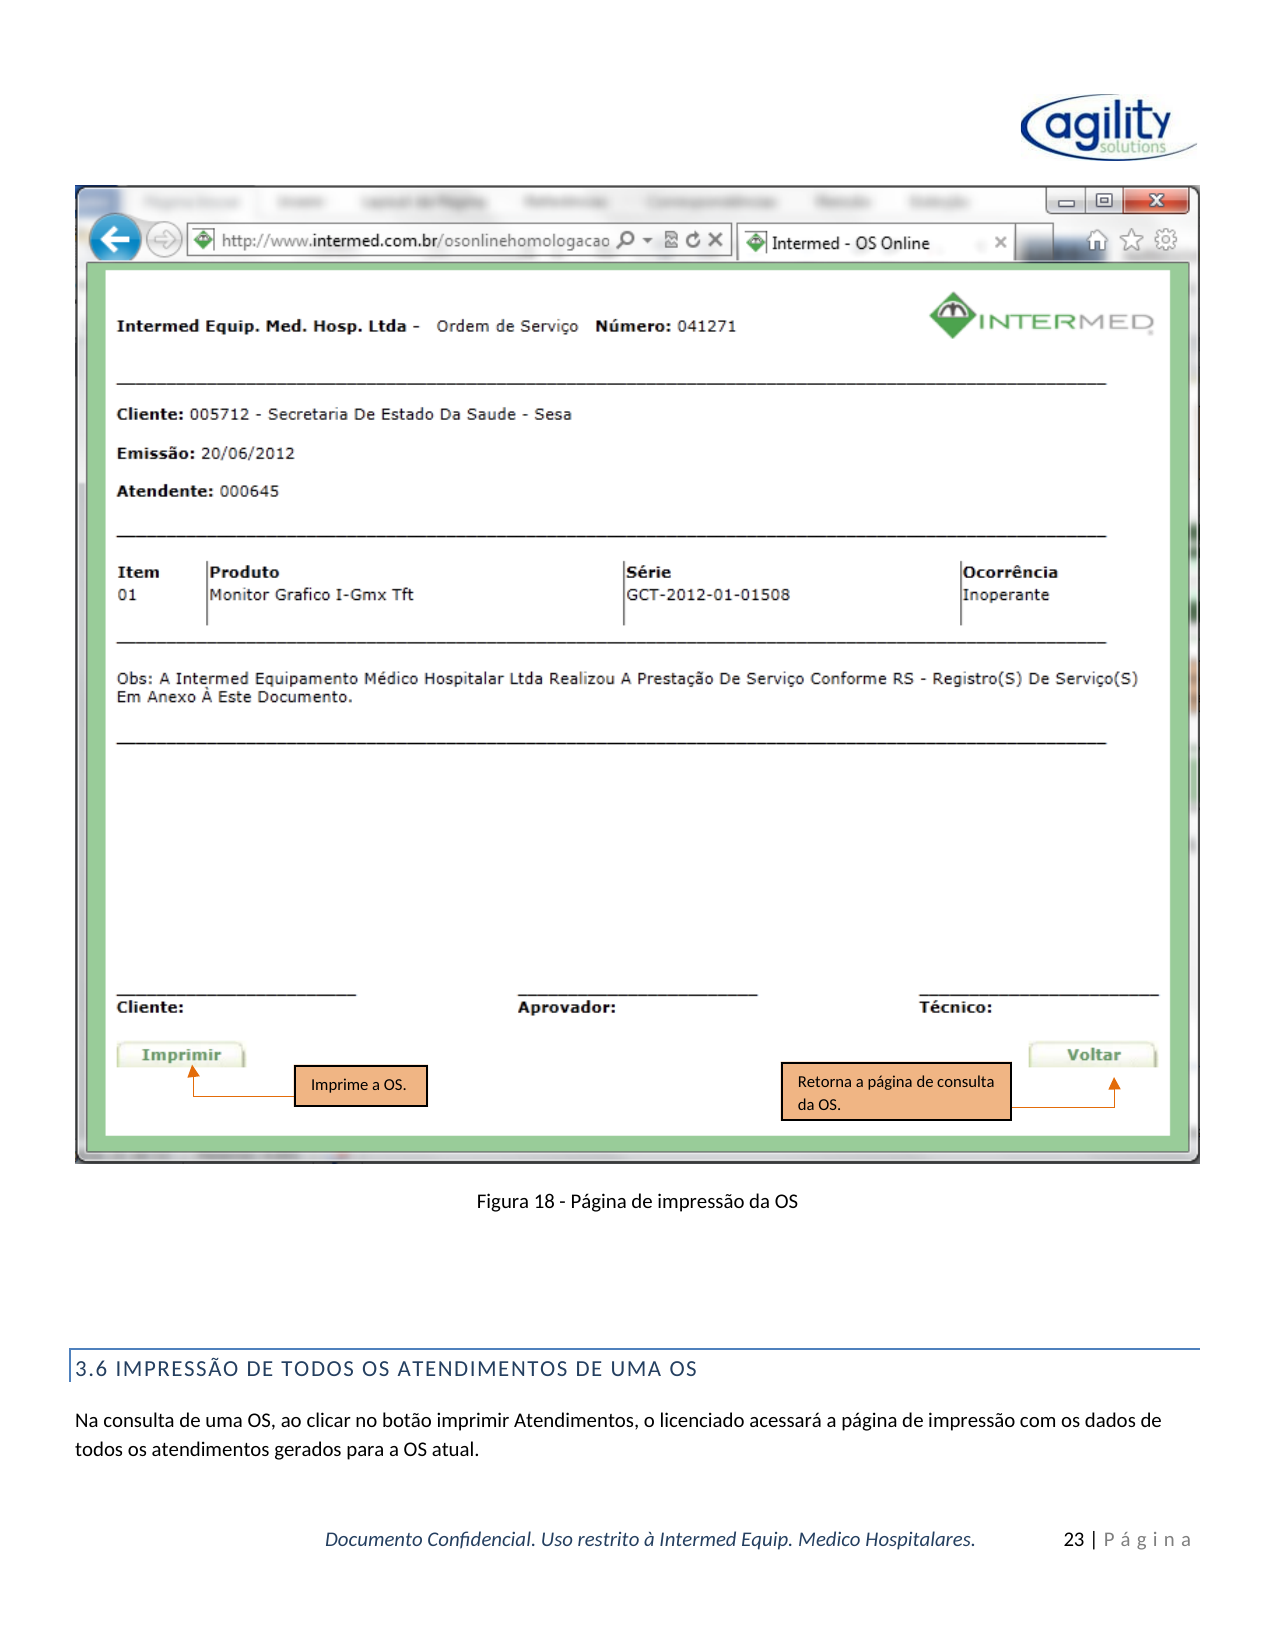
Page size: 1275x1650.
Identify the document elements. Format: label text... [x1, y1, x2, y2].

text Figura 18 - Página de impressão da OS [75, 1188, 1200, 1213]
text Na consulta de uma OS, ao clicar no botão imprimir Atendimentos, o licenciado acessará a página de impressão com os dados de todos os atendimentos gerados para a OS atual. [75, 1407, 1200, 1462]
picture [1020, 94, 1198, 161]
picture [75, 185, 1200, 1164]
subtitle 3.6 Impressão DE TODOS OS ATENDIMENTOS DE UMA OS [71, 1350, 1200, 1382]
